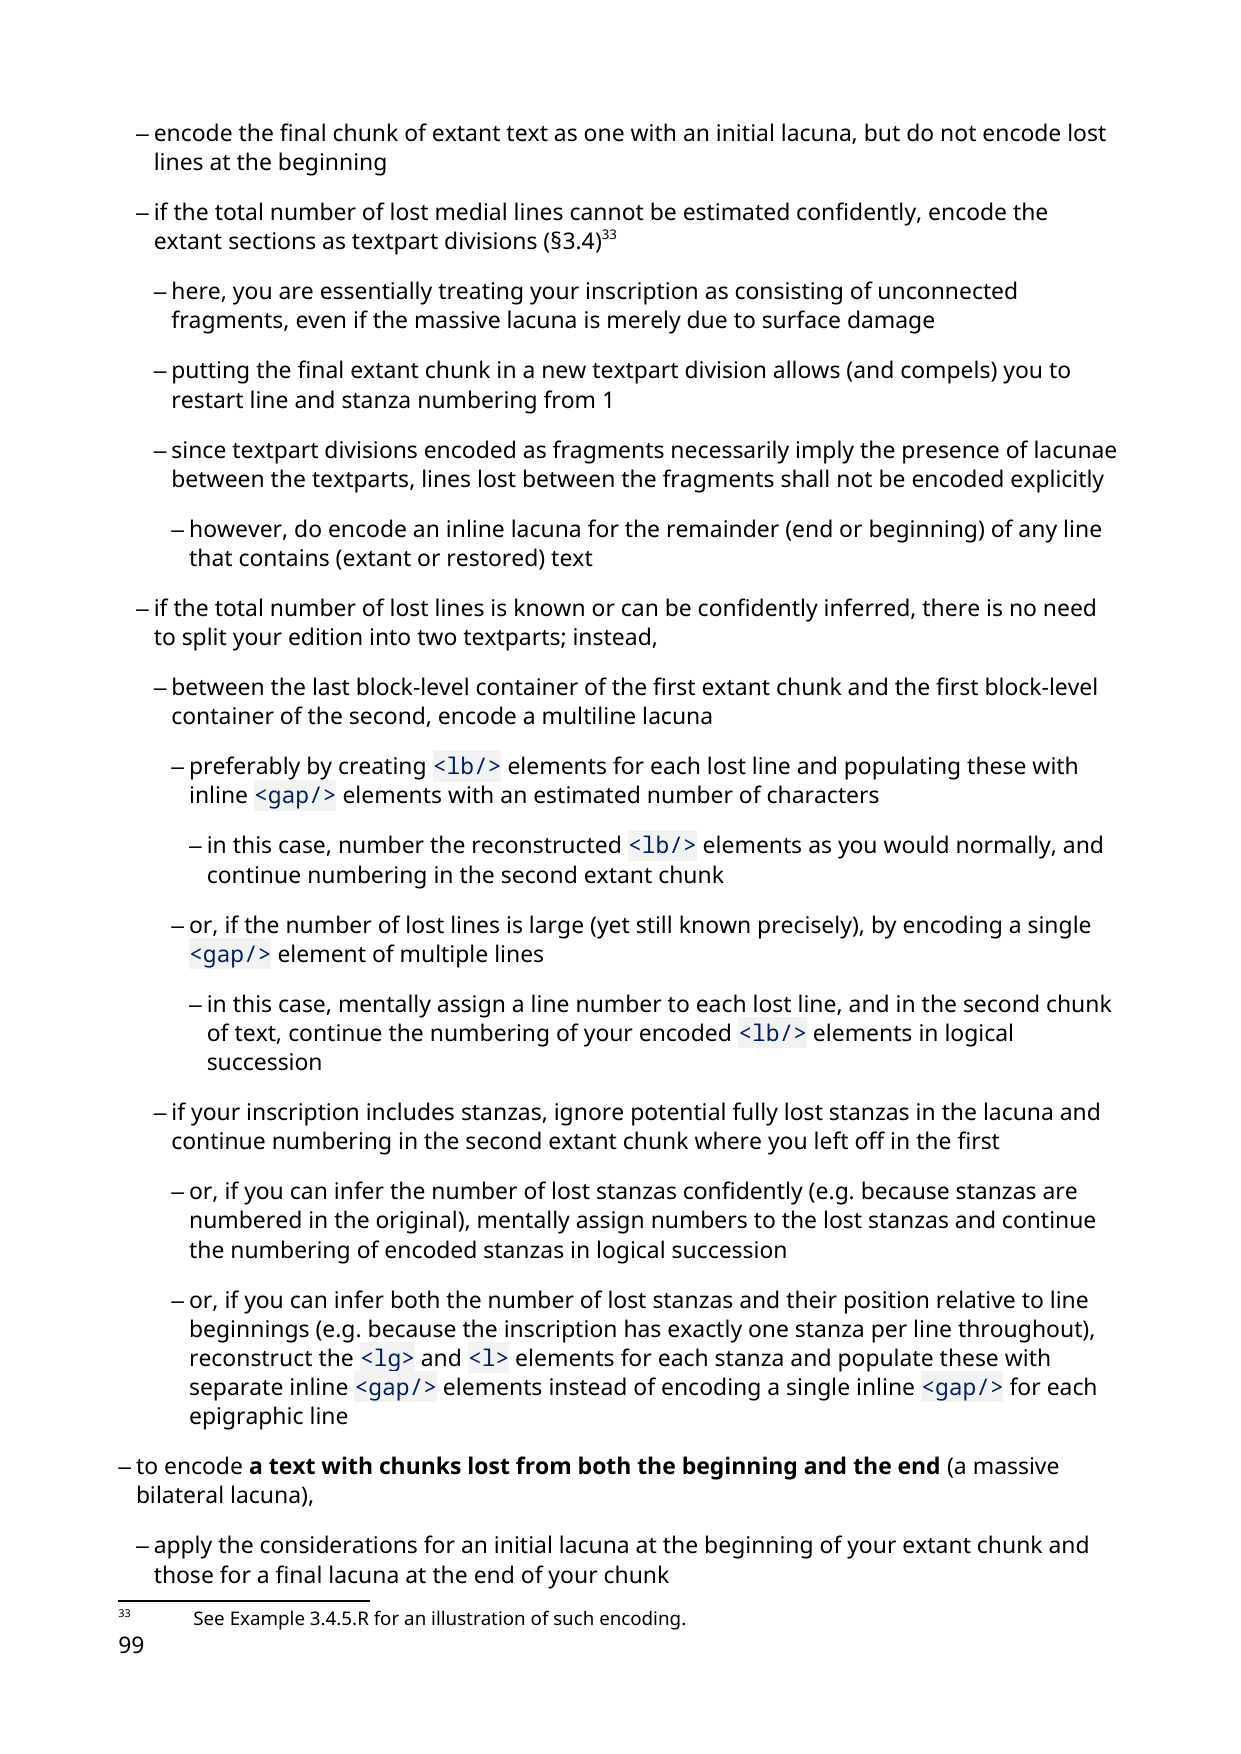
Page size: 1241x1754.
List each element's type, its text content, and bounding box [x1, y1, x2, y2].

list if the total number of lost medial lines cannot be estimated confidently, encode the extant sections as textpart divisions (§3.4) [136, 197, 1122, 256]
list if your inscription includes stanzas, ignore potential fully lost stanzas in the lacuna and continue numbering in the second extant chunk where you left off in the first [153, 1097, 1122, 1156]
list or, if the number of lost lines is large (yet still known precisely), by encoding a single <gap/> element of multiple lines [171, 910, 1122, 968]
list or, if you can infer the number of lost stanzas confidently (e.g. because stanzas are numbered in the original), mentally assign numbers to the lost stanzas and continue the numbering of encoded stanzas in logical succession [171, 1176, 1122, 1264]
list to encode a text with chunks lost from both the beginning and the end (a massive bilateral lacuna), [118, 1451, 1122, 1510]
list however, do encode an inline lacuna for the remainder (end or beginning) of any line that contains (extant or restored) text [171, 514, 1122, 572]
list if the total number of lost lines is known or can be confidently inferred, there is no need to split your edition into two textparts; instead, [136, 593, 1122, 651]
list putting the final extant chunk in a new textpart division allows (and compels) you to restart line and stanza numbering from 1 [153, 356, 1122, 414]
list in this case, mentally assign a line number to each lost line, and in the second chunk of text, continue the numbering of your encoded <lb/> elements in logical succession [189, 989, 1122, 1076]
list or, if you can infer both the number of lost stanzas and their position relative to line beginnings (e.g. because the inscription has exactly one stanza per line throughout), reconstruct the <lg> and <l> elements for each stanza and populate these with separate inline <gap/> elements instead of encoding a single inline <gap/> for each epigraphic line [171, 1285, 1122, 1431]
list encode the final chunk of extant text as one with an initial lacuna, but do not encode lost lines at the beginning [136, 118, 1122, 176]
list since textpart divisions encoded as fragments necessarily imply the presence of lacunae between the textparts, lines lost between the fragments shall not be encoded explicitly [153, 435, 1122, 493]
list here, you are essentially treating your inscription as consisting of unconnected fragments, even if the massive lacuna is merely due to surface damage [153, 276, 1122, 335]
list preferably by creating <lb/> elements for each lost line and populating these with inline <gap/> elements with an estimated number of characters [171, 751, 1122, 810]
list in this case, number the reconstructed <lb/> elements as you would normally, and continue numbering in the second extant chunk [189, 831, 1122, 889]
list between the last block-level container of the first extant chunk and the first block-level container of the second, encode a multiline lacuna [153, 672, 1122, 731]
list apply the considerations for an initial lacuna at the beginning of your extant chunk and those for a final lacuna at the end of your chunk [136, 1531, 1122, 1589]
